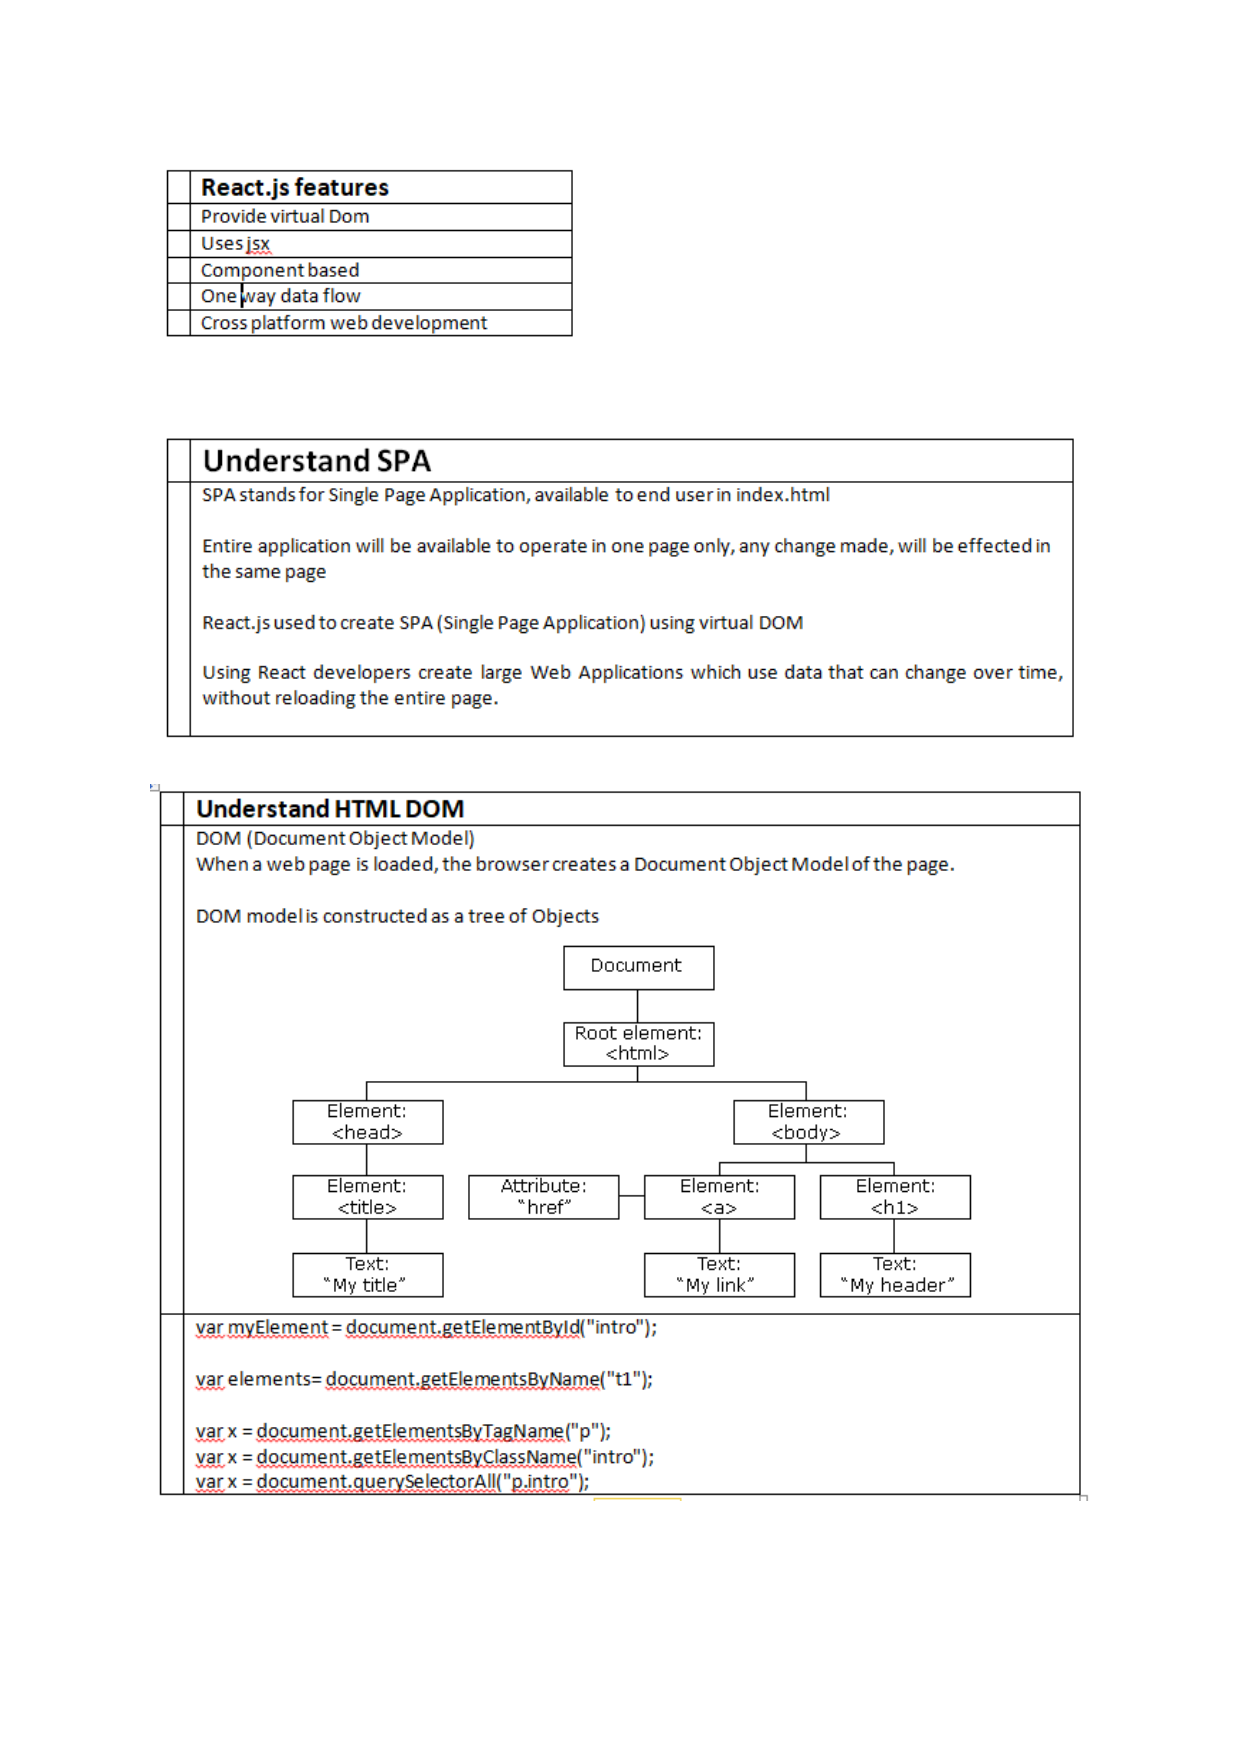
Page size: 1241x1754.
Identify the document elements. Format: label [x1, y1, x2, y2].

picture [150, 150, 1091, 750]
picture [150, 784, 1091, 1501]
